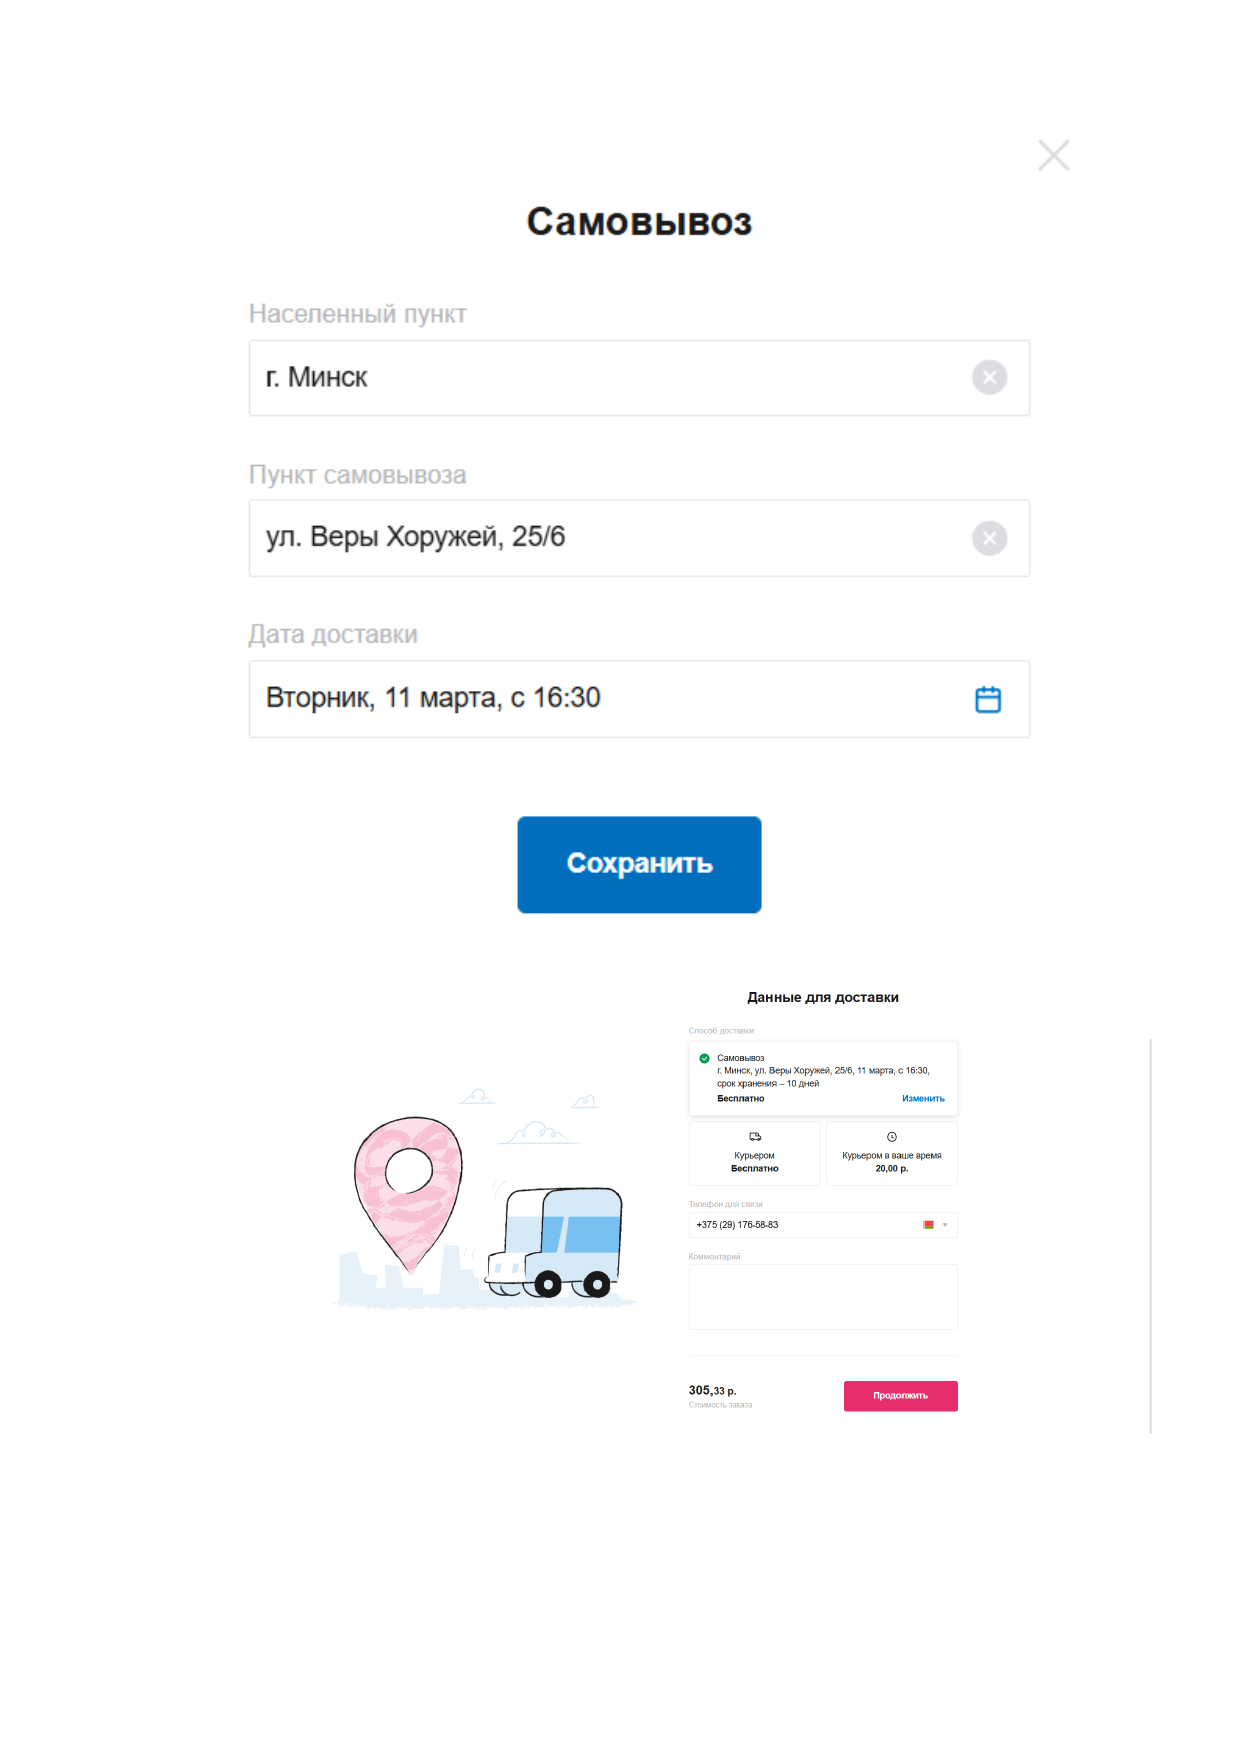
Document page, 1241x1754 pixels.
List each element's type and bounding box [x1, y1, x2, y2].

picture [177, 118, 1109, 973]
picture [177, 985, 1152, 1434]
